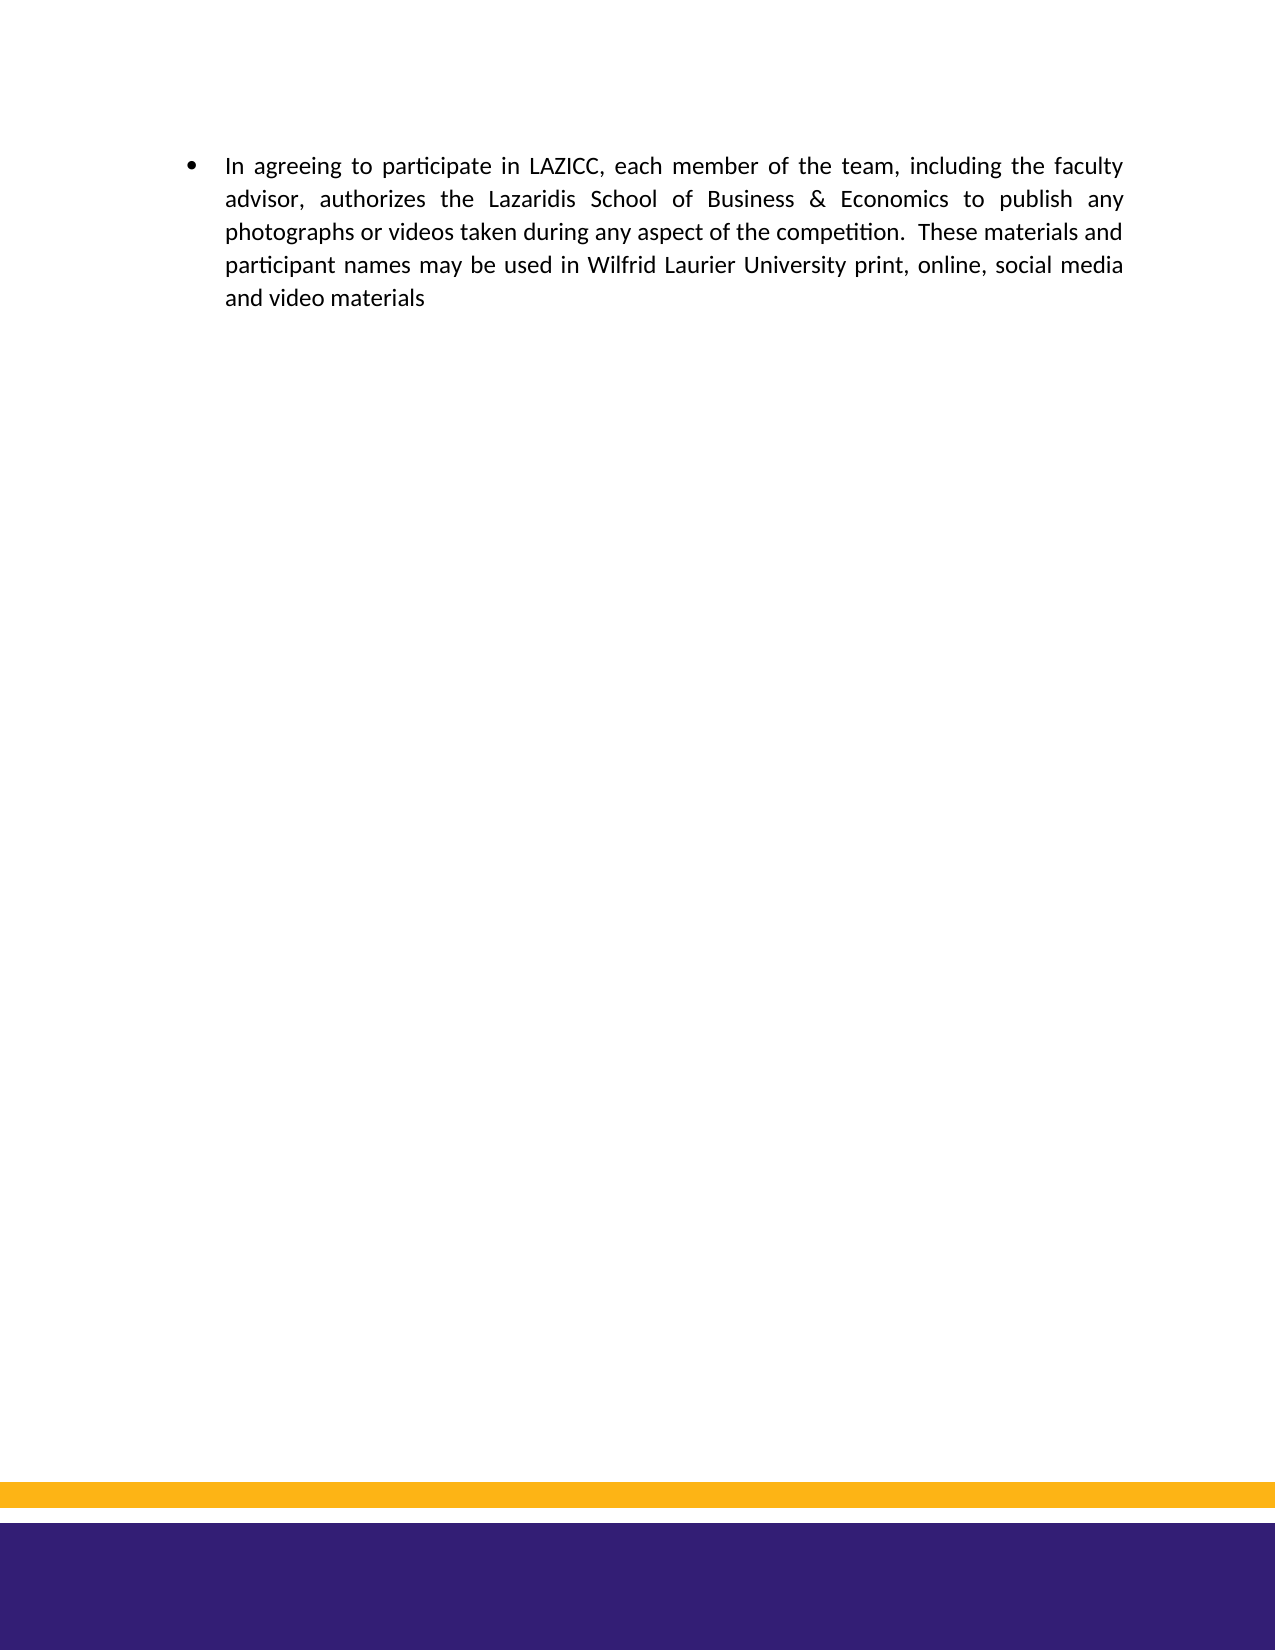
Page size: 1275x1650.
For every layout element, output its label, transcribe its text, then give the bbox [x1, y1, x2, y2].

picture [0, 1482, 1275, 1523]
list In agreeing to participate in LAZICC, each member of the team, including the faculty advisor, authorizes the Lazaridis School of Business & Economics to publish any photographs or videos taken during any aspect of the competition. These materials and participant names may be used in Wilfrid Laurier University print, online, social media and video materials [187, 150, 1125, 312]
